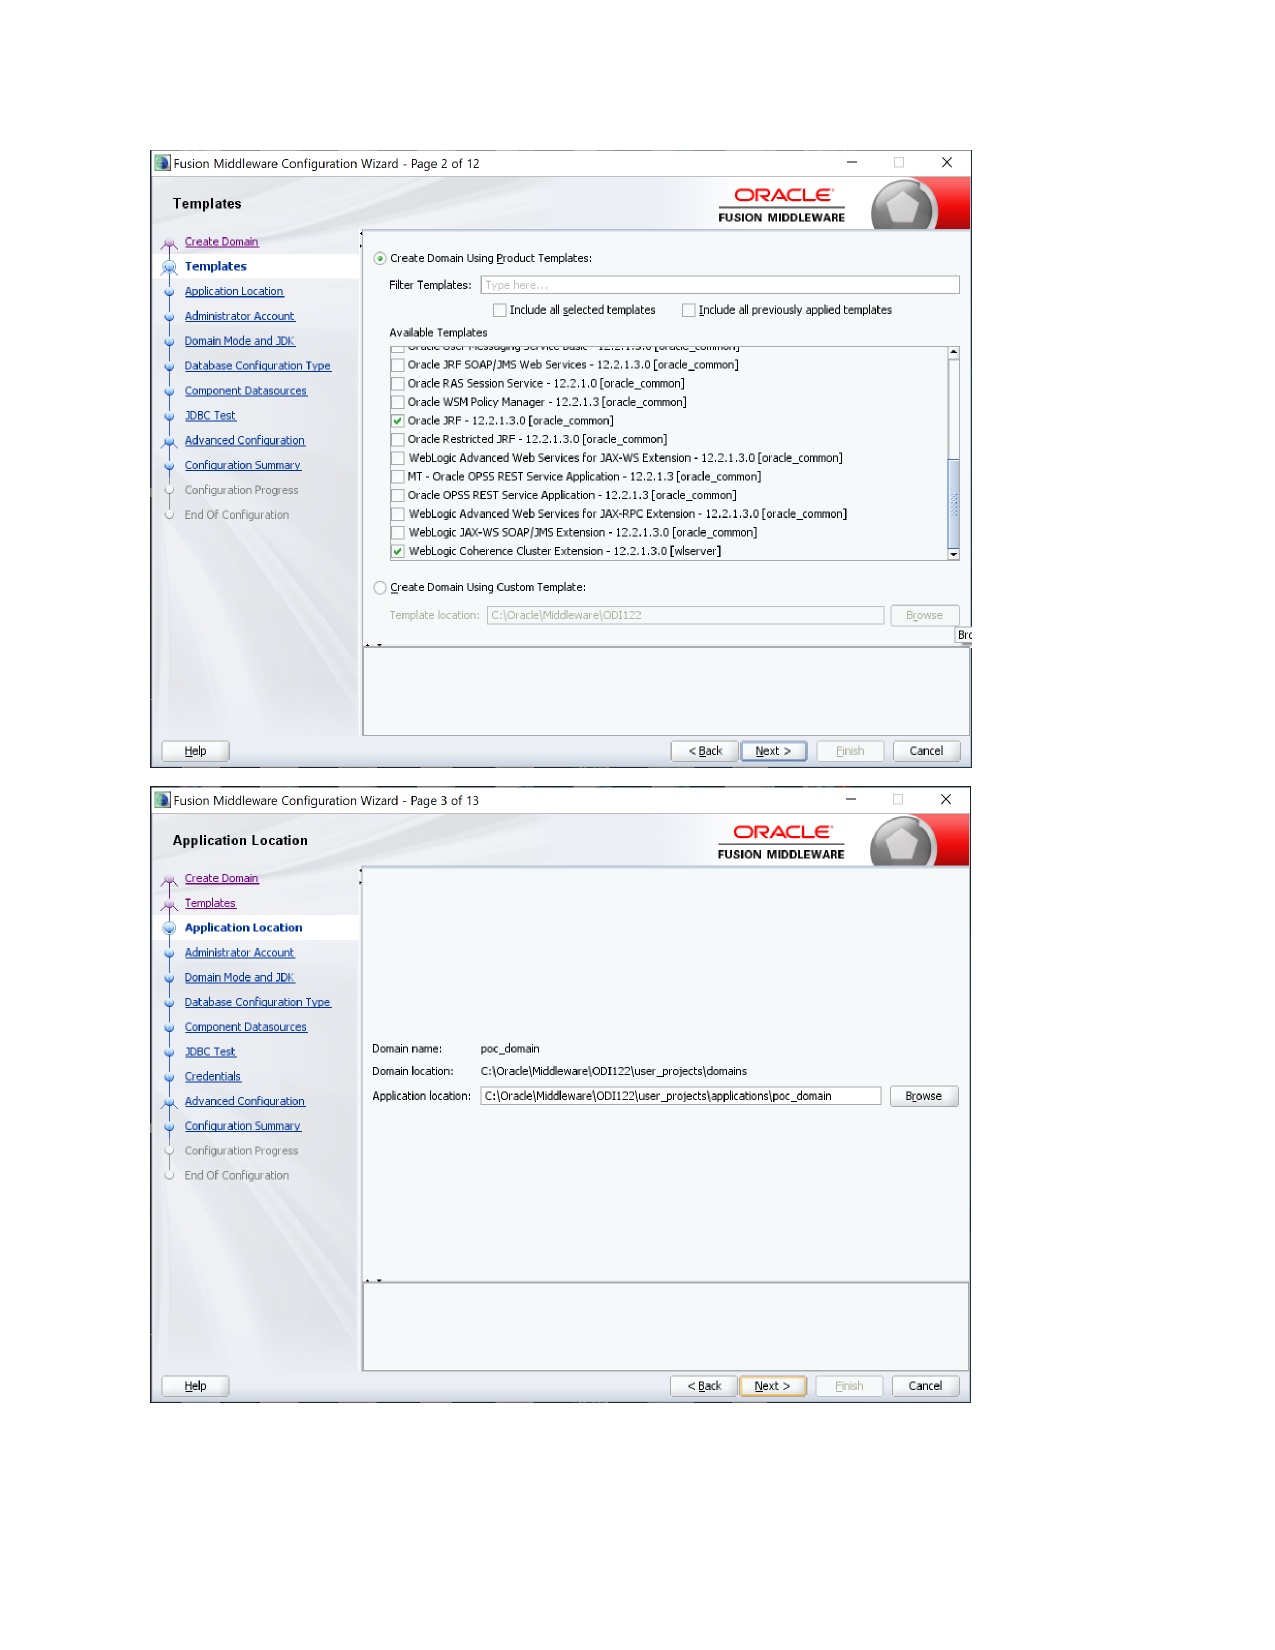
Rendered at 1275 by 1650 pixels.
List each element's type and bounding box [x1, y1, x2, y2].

picture [150, 786, 971, 1403]
picture [150, 150, 972, 768]
